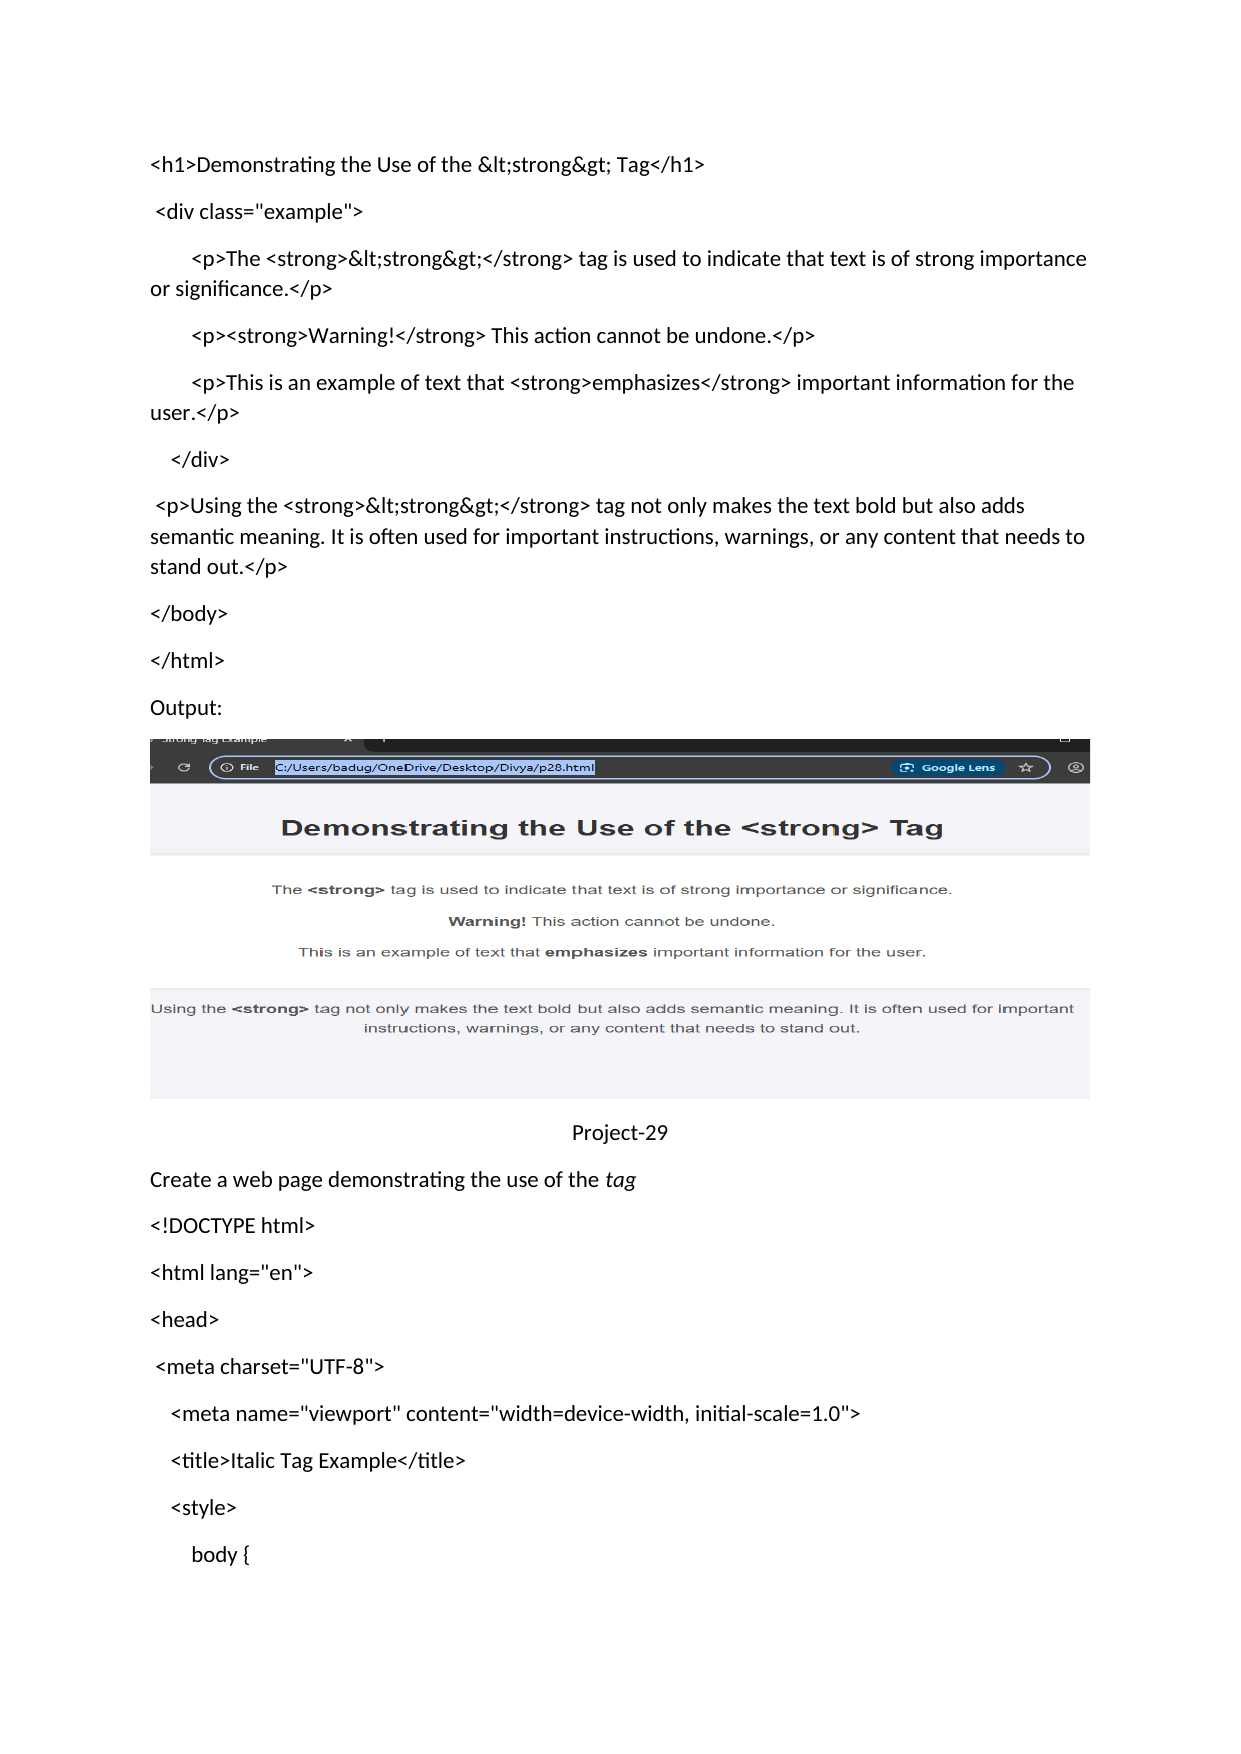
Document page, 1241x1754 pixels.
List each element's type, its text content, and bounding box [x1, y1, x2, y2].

text <h1>Demonstrating the Use of the &lt;strong&gt; Tag</h1> [150, 150, 1090, 178]
text <p>Using the <strong>&lt;strong&gt;</strong> tag not only makes the text bold but also adds semantic meaning. It is often used for important instructions, warnings, or any content that needs to stand out.</p> [150, 492, 1090, 580]
text <p><strong>Warning!</strong> This action cannot be undone.</p> [150, 321, 1090, 349]
text <meta name="viewport" content="width=device-width, initial-scale=1.0"> [150, 1399, 1090, 1427]
text <head> [150, 1305, 1090, 1333]
text <div class="example"> [150, 197, 1090, 225]
picture [150, 739, 1091, 1099]
text <title>Italic Tag Example</title> [150, 1446, 1090, 1474]
text Project-29 [150, 1118, 1090, 1146]
text <!DOCTYPE html> [150, 1212, 1090, 1239]
text Output: [150, 693, 1090, 721]
text </div> [150, 445, 1090, 473]
text <p>The <strong>&lt;strong&gt;</strong> tag is used to indicate that text is of strong importance or significance.</p> [150, 244, 1090, 302]
text </body> [150, 599, 1090, 627]
text <meta charset="UTF-8"> [150, 1352, 1090, 1380]
text Create a web page demonstrating the use of the tag [150, 1165, 1090, 1193]
text <p>This is an example of text that <strong>emphasizes</strong> important information for the user.</p> [150, 368, 1090, 426]
text <style> [150, 1493, 1090, 1521]
text body { [150, 1540, 1090, 1568]
text <html lang="en"> [150, 1258, 1090, 1286]
text </html> [150, 646, 1090, 674]
